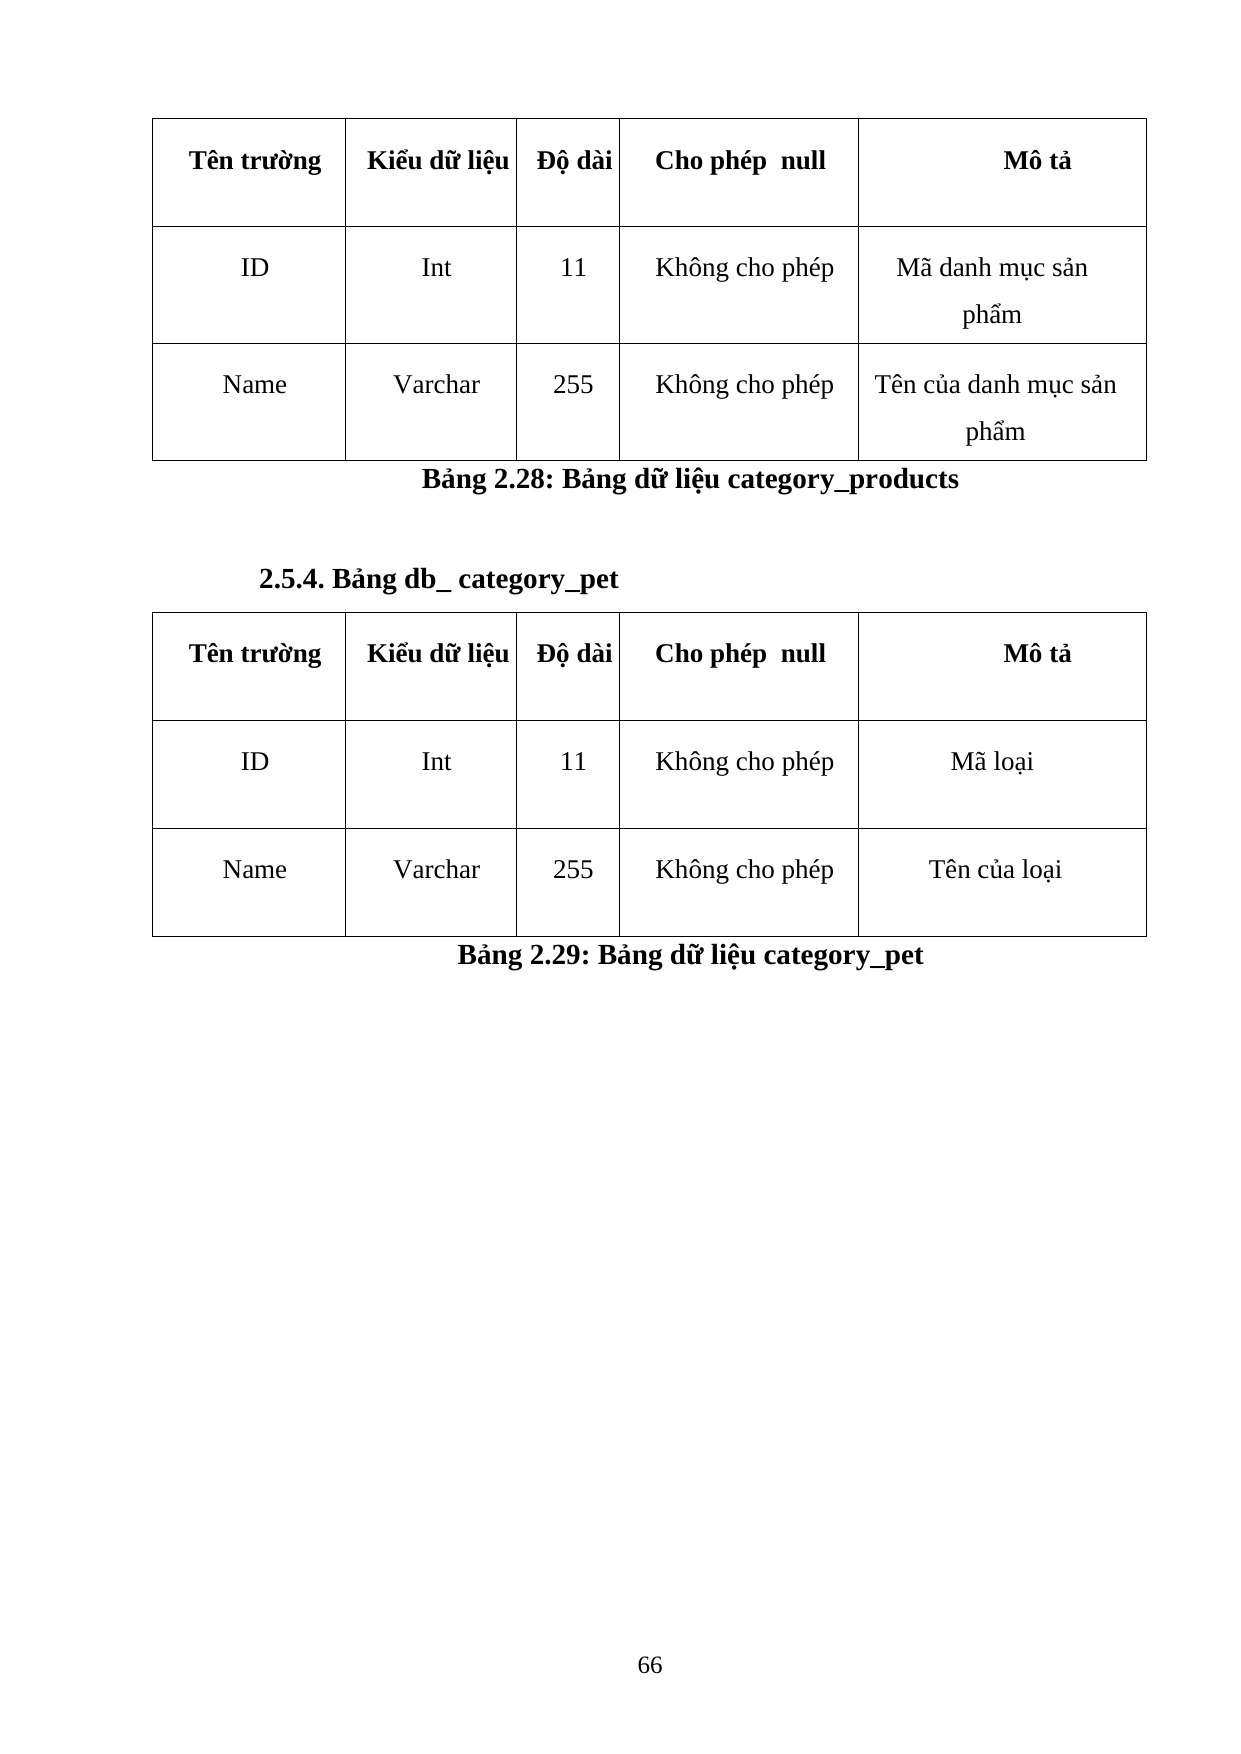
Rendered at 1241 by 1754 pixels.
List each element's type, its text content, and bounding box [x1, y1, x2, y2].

table_cell Tên của danh mục sản phẩm [859, 344, 1146, 460]
table_cell Tên của loại [859, 829, 1146, 936]
table_header Độ dài [517, 613, 619, 720]
table_cell 255 [517, 344, 619, 460]
table_cell Không cho phép [620, 227, 858, 343]
table_cell Mã danh mục sản phẩm [859, 227, 1146, 343]
table_header Mô tả [859, 119, 1146, 226]
subtitle Bảng 2.29: Bảng dữ liệu category_pet [259, 937, 1122, 971]
table_cell Name [153, 344, 345, 460]
table_cell Không cho phép [620, 829, 858, 936]
table_header Cho phép null [620, 119, 858, 226]
table_header Mô tả [859, 613, 1146, 720]
subtitle Bảng 2.28: Bảng dữ liệu category_products [259, 461, 1122, 494]
table_cell 255 [517, 829, 619, 936]
table_cell ID [153, 721, 345, 828]
table_header Độ dài [517, 119, 619, 226]
table_cell Không cho phép [620, 721, 858, 828]
table_cell Không cho phép [620, 344, 858, 460]
table_cell Name [153, 829, 345, 936]
table_cell Int [346, 721, 516, 828]
table_header Kiểu dữ liệu [346, 119, 516, 226]
table_cell Mã loại [859, 721, 1146, 828]
table_header Cho phép null [620, 613, 858, 720]
table_cell Varchar [346, 829, 516, 936]
table_header Tên trường [153, 613, 345, 720]
table_cell 11 [517, 721, 619, 828]
subtitle 2.5.4. Bảng db_ category_pet [259, 562, 1122, 595]
table_cell Varchar [346, 344, 516, 460]
table_cell Int [346, 227, 516, 343]
table_cell 11 [517, 227, 619, 343]
table_header Kiểu dữ liệu [346, 613, 516, 720]
table_cell ID [153, 227, 345, 343]
table_header Tên trường [153, 119, 345, 226]
